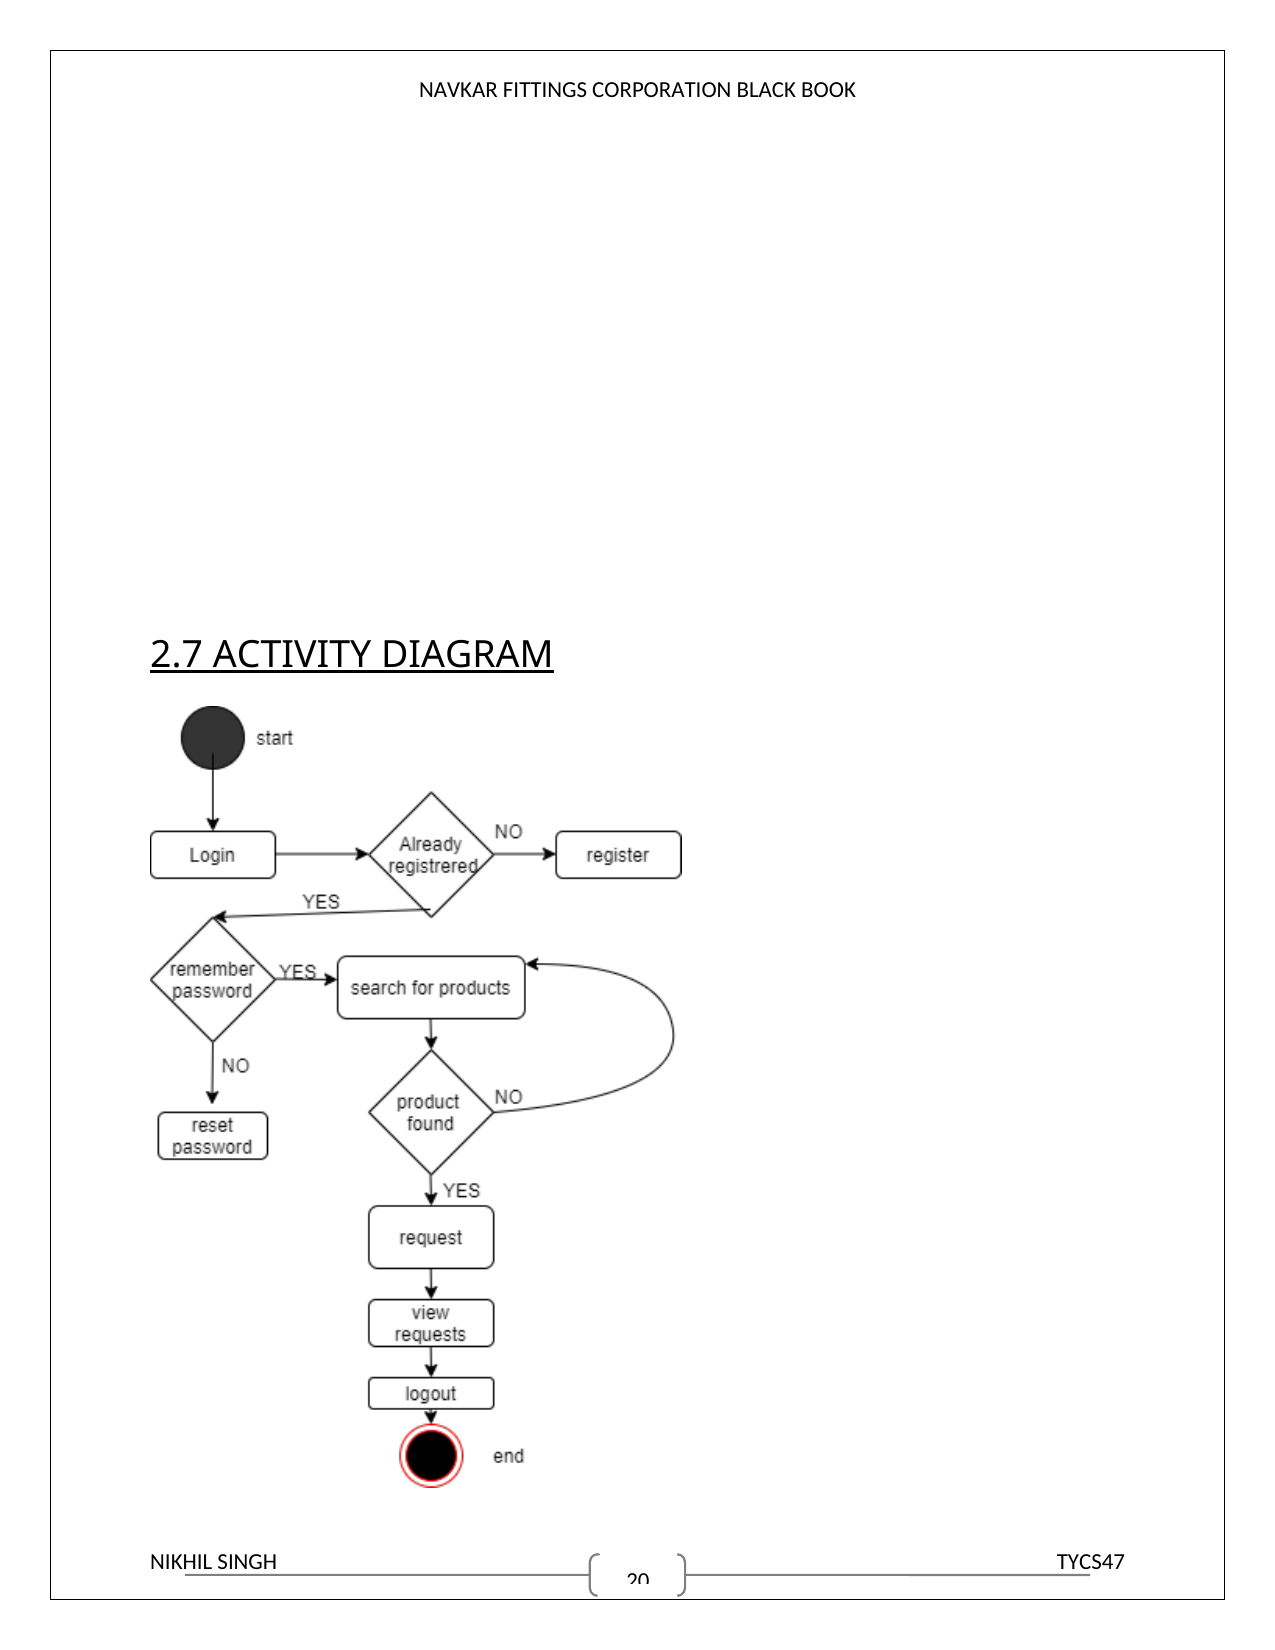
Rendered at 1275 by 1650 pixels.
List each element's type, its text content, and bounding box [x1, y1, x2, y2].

picture [150, 706, 682, 1488]
text 2.7 ACTIVITY DIAGRAM [150, 627, 1125, 678]
